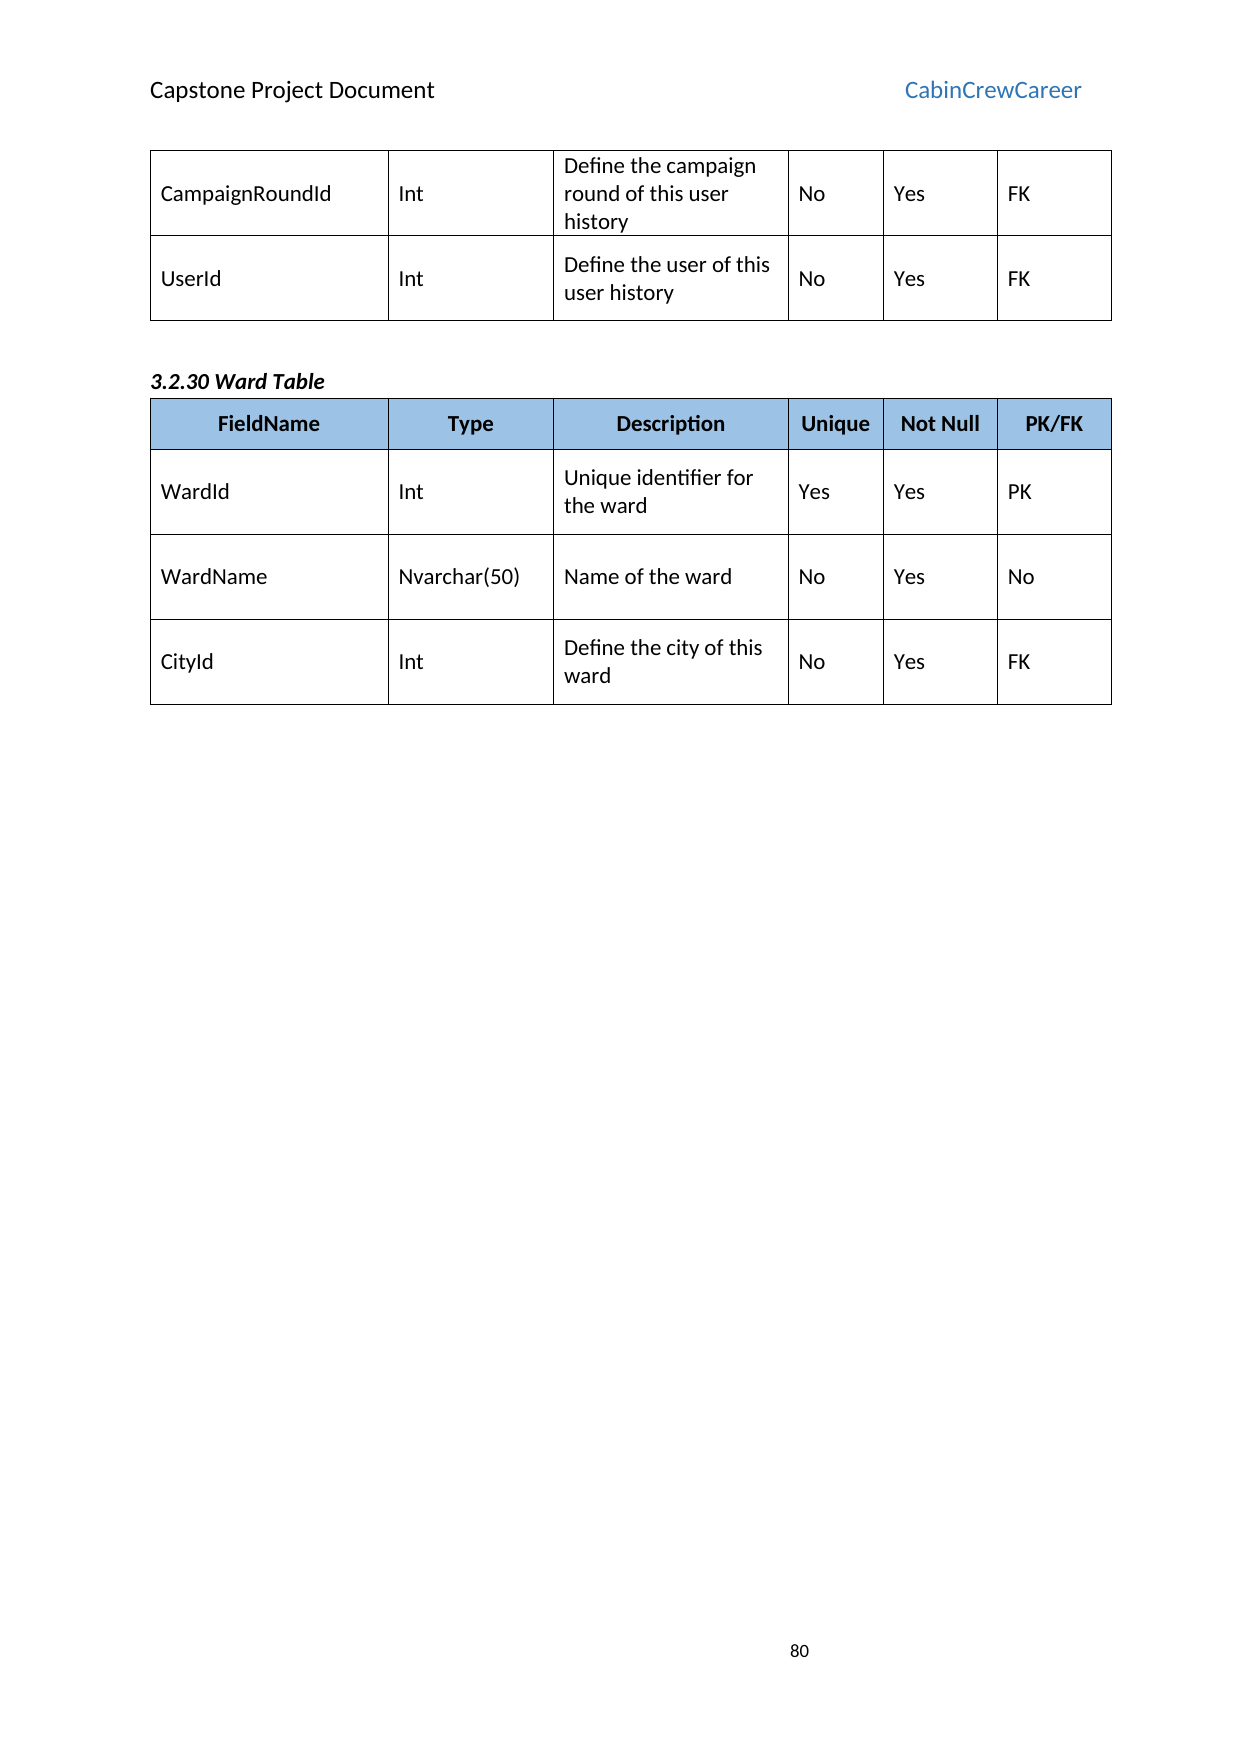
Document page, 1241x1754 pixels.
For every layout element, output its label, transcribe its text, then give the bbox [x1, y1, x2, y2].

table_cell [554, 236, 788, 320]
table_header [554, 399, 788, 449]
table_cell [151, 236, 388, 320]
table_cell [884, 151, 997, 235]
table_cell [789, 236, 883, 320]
subtitle 3.2.30 Ward Table [150, 367, 1090, 395]
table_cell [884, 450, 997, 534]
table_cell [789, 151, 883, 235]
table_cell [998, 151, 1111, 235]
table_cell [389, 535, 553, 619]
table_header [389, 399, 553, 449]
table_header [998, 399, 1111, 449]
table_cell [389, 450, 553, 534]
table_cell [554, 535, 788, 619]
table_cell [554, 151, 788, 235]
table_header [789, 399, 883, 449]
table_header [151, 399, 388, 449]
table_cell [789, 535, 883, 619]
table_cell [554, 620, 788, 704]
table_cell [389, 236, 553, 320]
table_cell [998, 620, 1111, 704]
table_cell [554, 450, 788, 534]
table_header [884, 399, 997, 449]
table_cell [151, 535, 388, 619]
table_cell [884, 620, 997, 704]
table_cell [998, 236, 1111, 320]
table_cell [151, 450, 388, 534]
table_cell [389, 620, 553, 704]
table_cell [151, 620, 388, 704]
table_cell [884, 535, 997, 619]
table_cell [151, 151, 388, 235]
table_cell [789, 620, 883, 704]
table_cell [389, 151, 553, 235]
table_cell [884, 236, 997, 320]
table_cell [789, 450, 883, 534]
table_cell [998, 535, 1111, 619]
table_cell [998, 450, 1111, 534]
